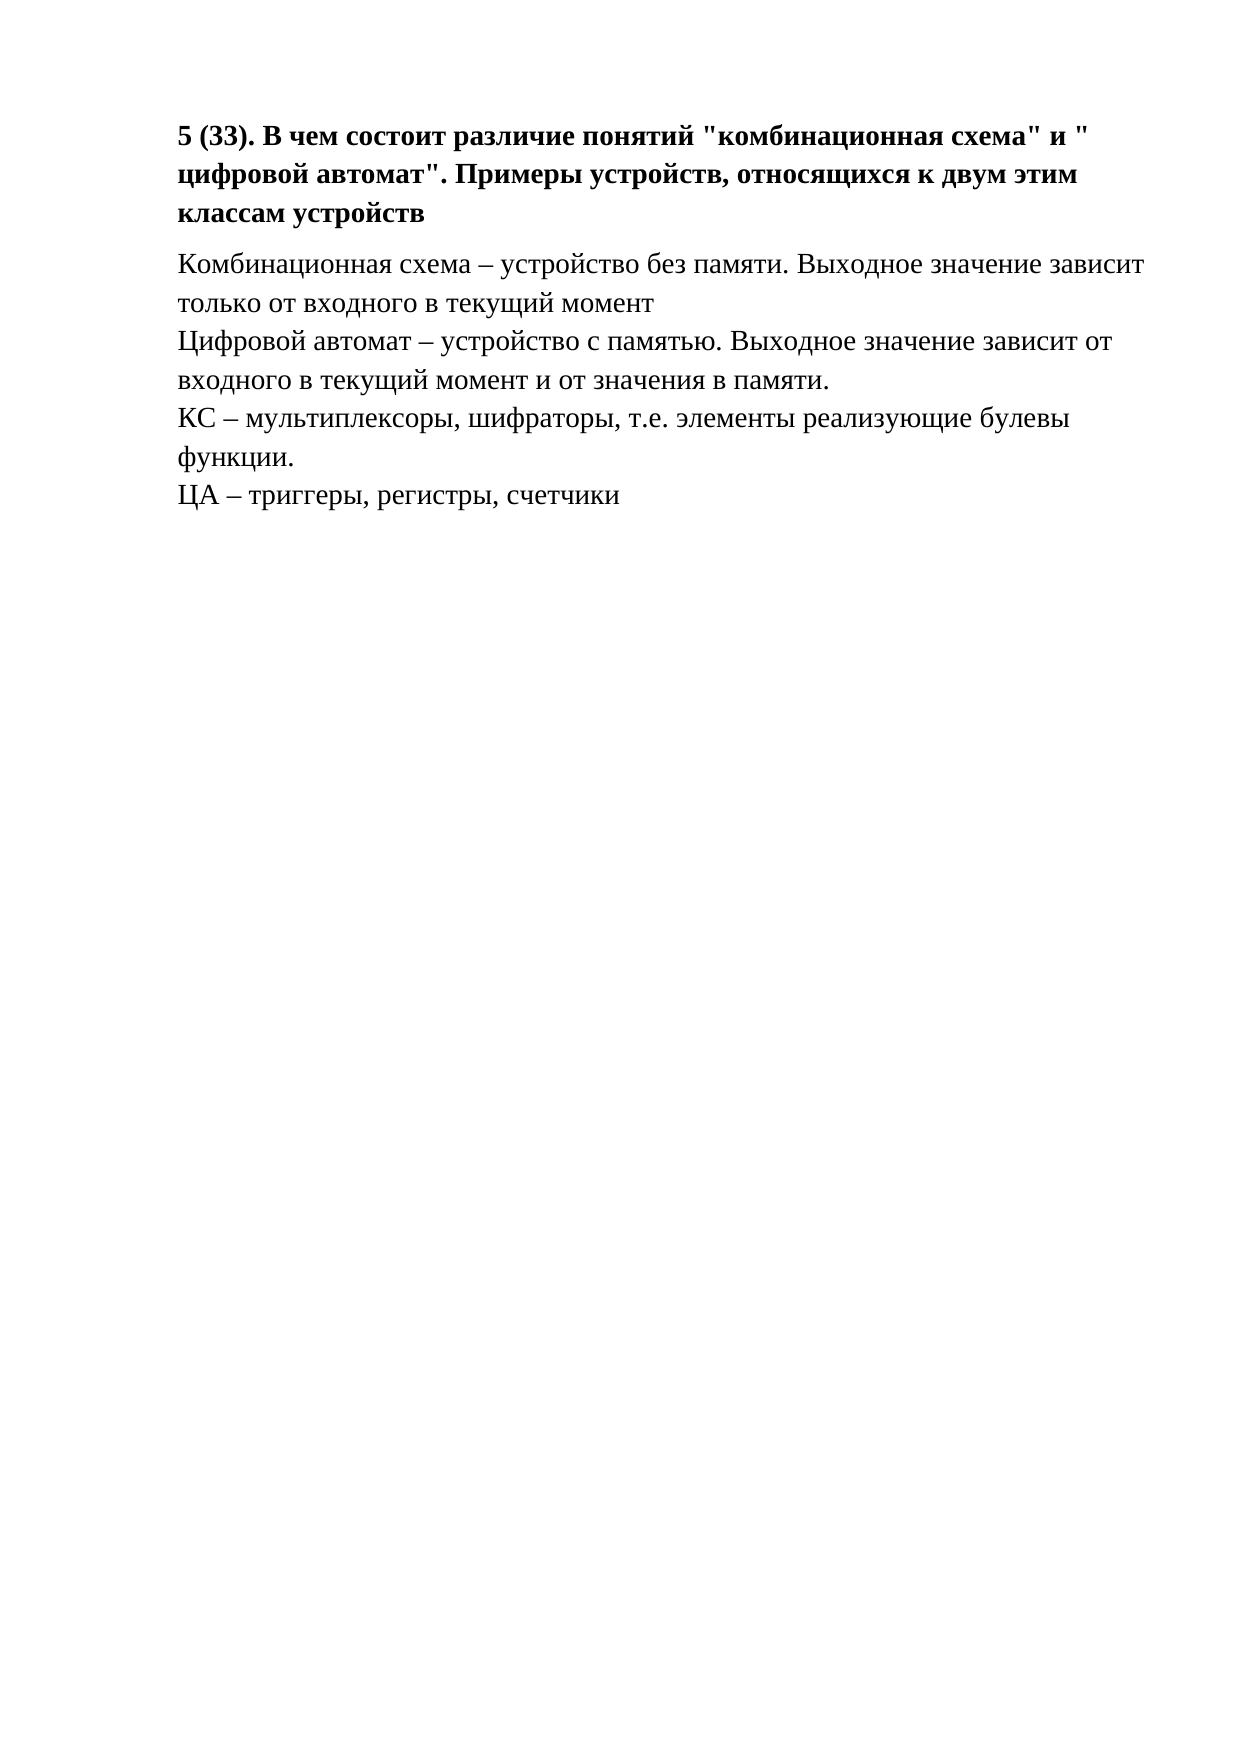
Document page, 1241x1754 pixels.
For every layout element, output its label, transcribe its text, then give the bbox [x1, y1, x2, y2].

text Комбинационная схема – устройство без памяти. Выходное значение зависит только от входного в текущий момент [177, 246, 1152, 318]
text КС – мультиплексоры, шифраторы, т.е. элементы реализующие булевы функции. [177, 400, 1152, 472]
subtitle 5 (33). В чем состоит различие понятий "комбинационная схема" и " цифровой автомат". Примеры устройств, относящихся к двум этим классам устройств [177, 118, 1152, 229]
text ЦА – триггеры, регистры, счетчики [177, 477, 1152, 511]
text Цифровой автомат – устройство с памятью. Выходное значение зависит от входного в текущий момент и от значения в памяти. [177, 323, 1152, 395]
